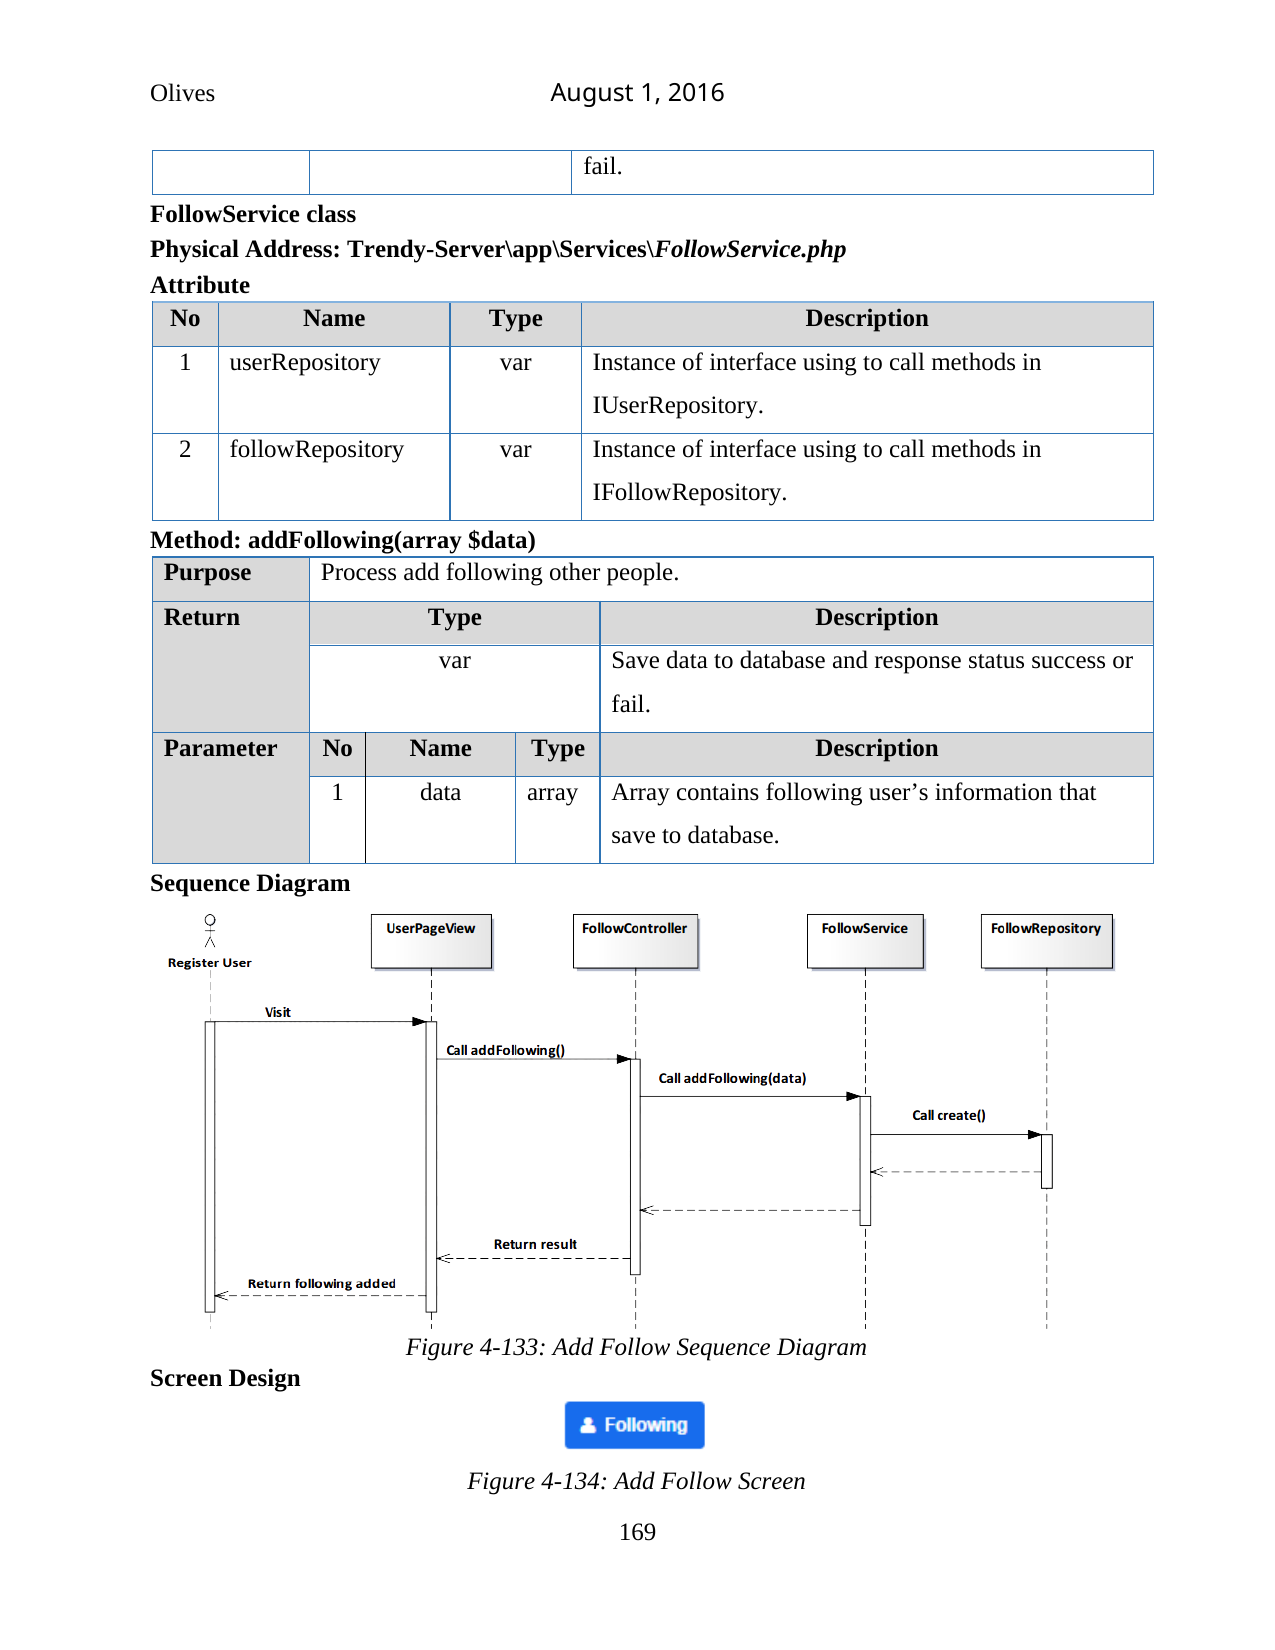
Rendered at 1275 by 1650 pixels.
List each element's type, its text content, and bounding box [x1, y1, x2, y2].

subtitle Attribute [150, 270, 1125, 298]
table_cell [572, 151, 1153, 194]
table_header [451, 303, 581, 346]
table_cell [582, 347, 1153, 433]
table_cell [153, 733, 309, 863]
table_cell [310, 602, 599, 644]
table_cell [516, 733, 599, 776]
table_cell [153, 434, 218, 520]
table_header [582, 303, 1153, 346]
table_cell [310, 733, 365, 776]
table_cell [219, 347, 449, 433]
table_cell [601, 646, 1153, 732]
subtitle Sequence Diagram [150, 868, 1125, 897]
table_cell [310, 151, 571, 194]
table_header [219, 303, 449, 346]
picture [150, 899, 1125, 1345]
subtitle Method: addFollowing(array $data) [150, 525, 1125, 554]
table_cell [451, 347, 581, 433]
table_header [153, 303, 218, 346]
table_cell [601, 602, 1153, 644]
picture [559, 1394, 716, 1457]
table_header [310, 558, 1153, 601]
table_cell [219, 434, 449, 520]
subtitle Screen Design [150, 1363, 1125, 1392]
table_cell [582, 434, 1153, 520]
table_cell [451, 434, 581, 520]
subtitle FollowService class [150, 199, 1125, 228]
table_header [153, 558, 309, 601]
subtitle Physical Address: Trendy-Server\app\Services\FollowService.php [150, 234, 1125, 263]
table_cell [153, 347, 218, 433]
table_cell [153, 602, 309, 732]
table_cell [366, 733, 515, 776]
picture [783, 1340, 792, 1345]
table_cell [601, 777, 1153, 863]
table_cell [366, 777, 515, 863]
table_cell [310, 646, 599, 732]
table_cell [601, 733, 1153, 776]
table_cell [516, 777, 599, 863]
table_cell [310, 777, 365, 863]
